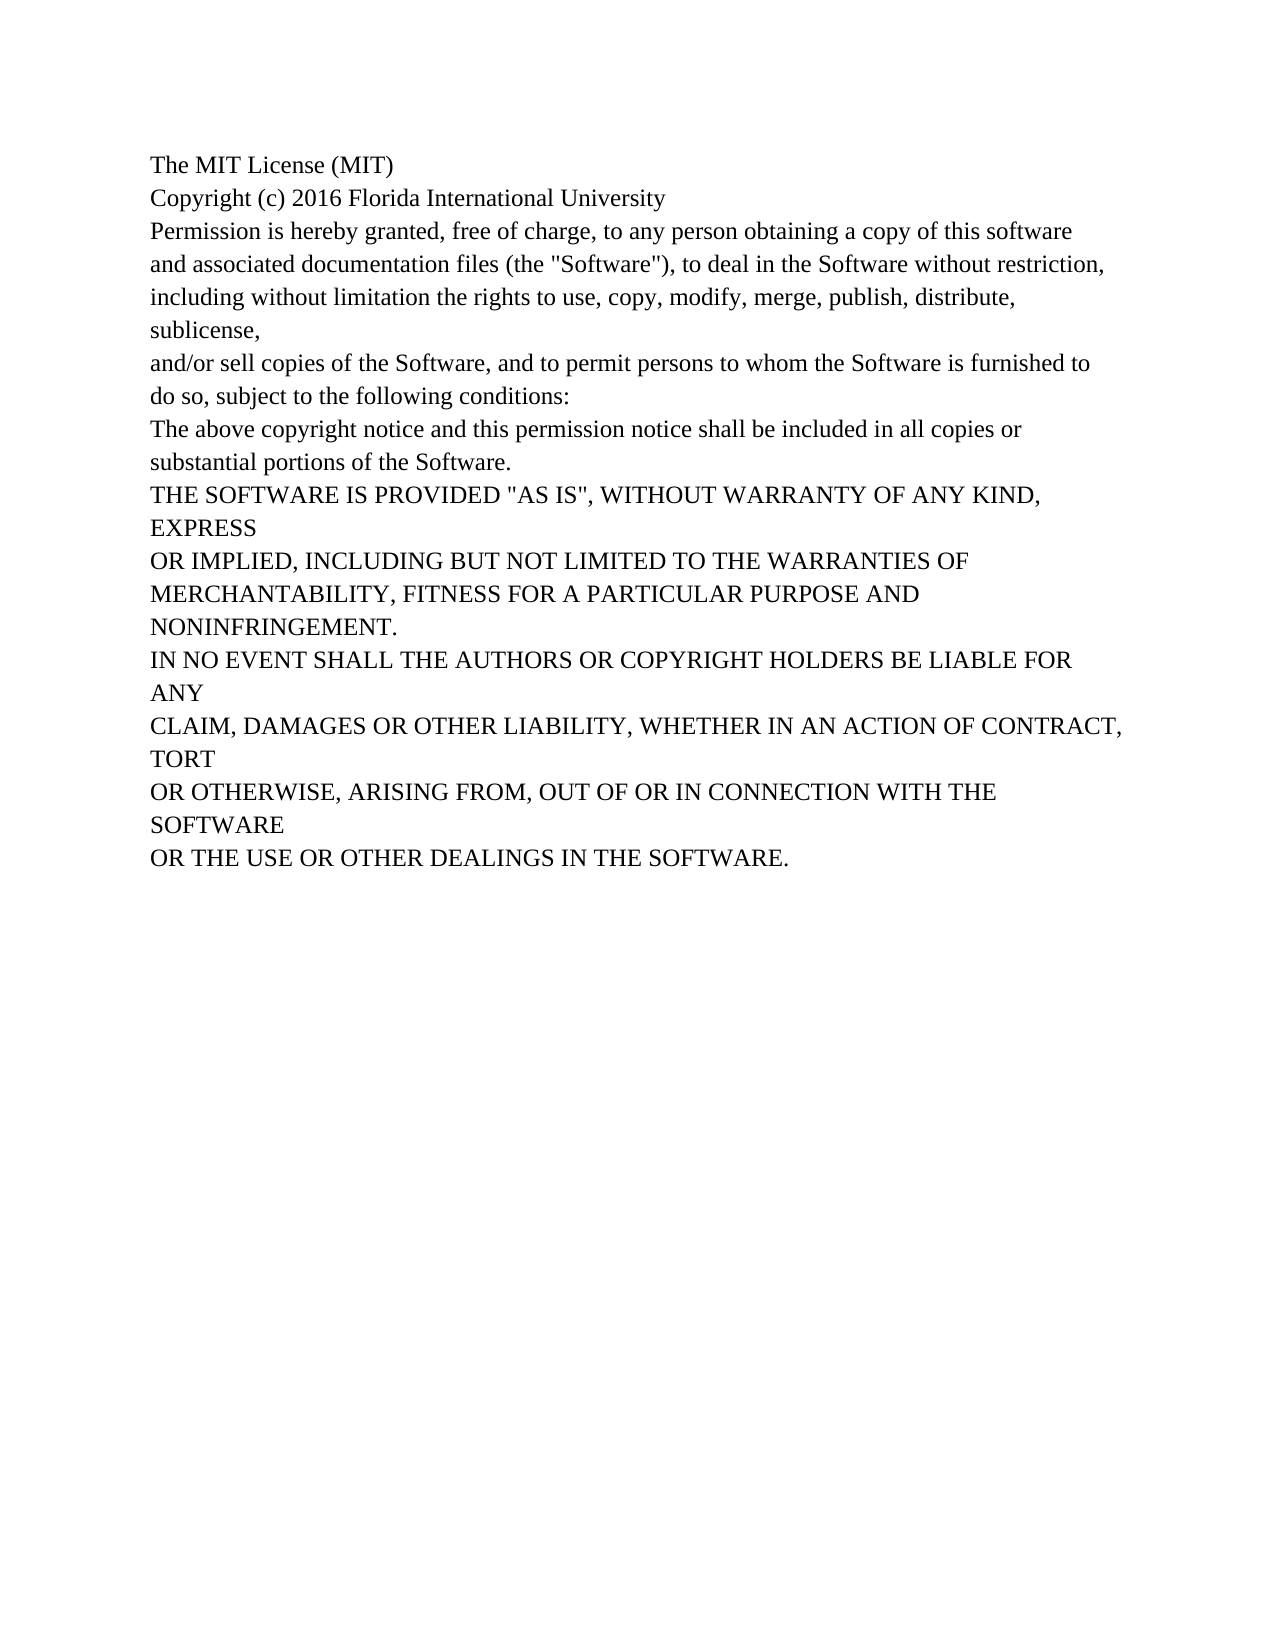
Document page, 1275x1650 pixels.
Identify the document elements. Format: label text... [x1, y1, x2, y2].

text IN NO EVENT SHALL THE AUTHORS OR COPYRIGHT HOLDERS BE LIABLE FOR ANY [150, 645, 1125, 707]
text OR OTHERWISE, ARISING FROM, OUT OF OR IN CONNECTION WITH THE SOFTWARE [150, 777, 1125, 839]
text Copyright (c) 2016 Florida International University [150, 183, 1125, 212]
text including without limitation the rights to use, copy, modify, merge, publish, distribute, sublicense, [150, 282, 1125, 344]
text OR THE USE OR OTHER DEALINGS IN THE SOFTWARE. [150, 843, 1125, 872]
text OR IMPLIED, INCLUDING BUT NOT LIMITED TO THE WARRANTIES OF [150, 546, 1125, 575]
text substantial portions of the Software. [150, 447, 1125, 476]
text and associated documentation files (the "Software"), to deal in the Software without restriction, [150, 249, 1125, 278]
text and/or sell copies of the Software, and to permit persons to whom the Software is furnished to [150, 348, 1125, 377]
text CLAIM, DAMAGES OR OTHER LIABILITY, WHETHER IN AN ACTION OF CONTRACT, TORT [150, 711, 1125, 773]
text THE SOFTWARE IS PROVIDED "AS IS", WITHOUT WARRANTY OF ANY KIND, EXPRESS [150, 480, 1125, 542]
text Permission is hereby granted, free of charge, to any person obtaining a copy of this software [150, 216, 1125, 245]
text MERCHANTABILITY, FITNESS FOR A PARTICULAR PURPOSE AND NONINFRINGEMENT. [150, 579, 1125, 641]
text The above copyright notice and this permission notice shall be included in all copies or [150, 414, 1125, 443]
text do so, subject to the following conditions: [150, 381, 1125, 410]
text The MIT License (MIT) [150, 150, 1125, 179]
